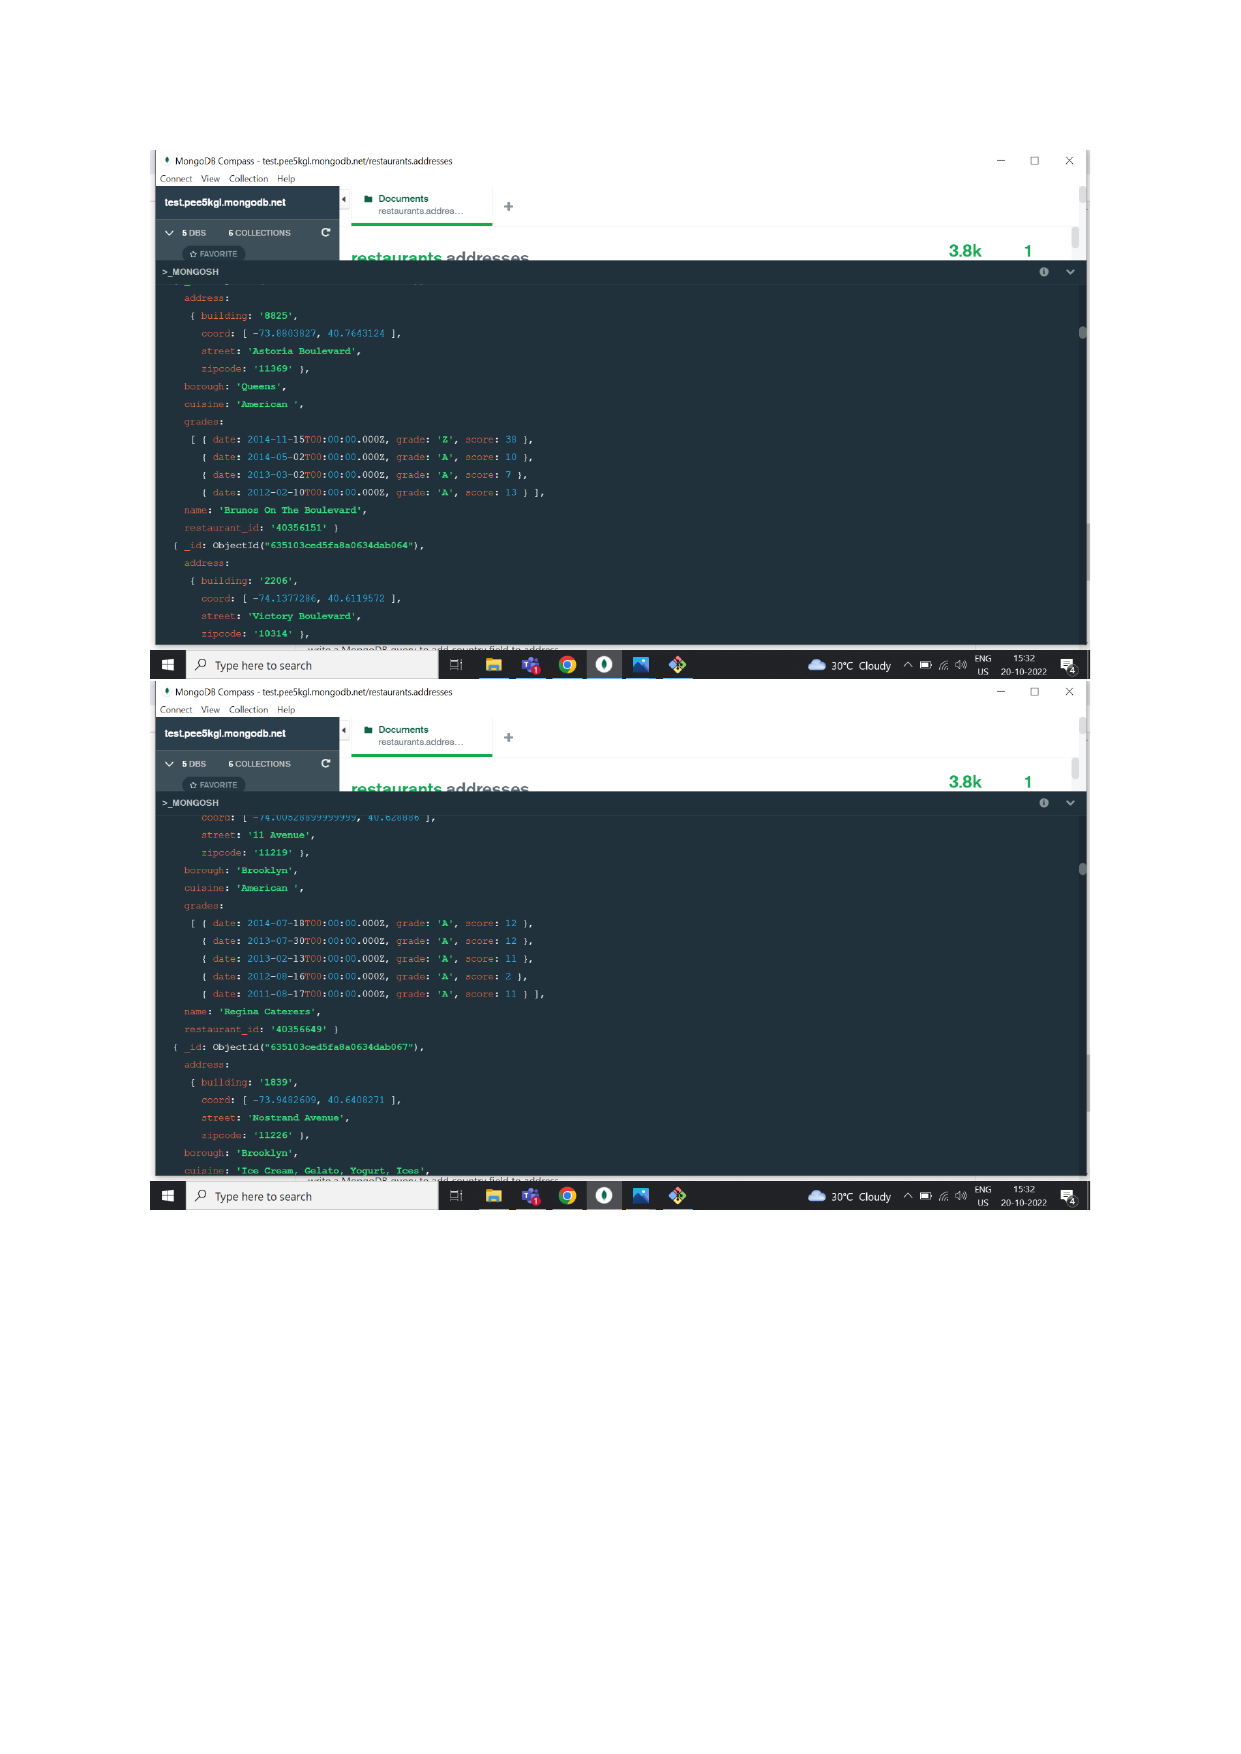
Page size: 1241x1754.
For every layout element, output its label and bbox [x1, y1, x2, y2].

picture [150, 681, 1091, 1210]
picture [150, 150, 1091, 679]
